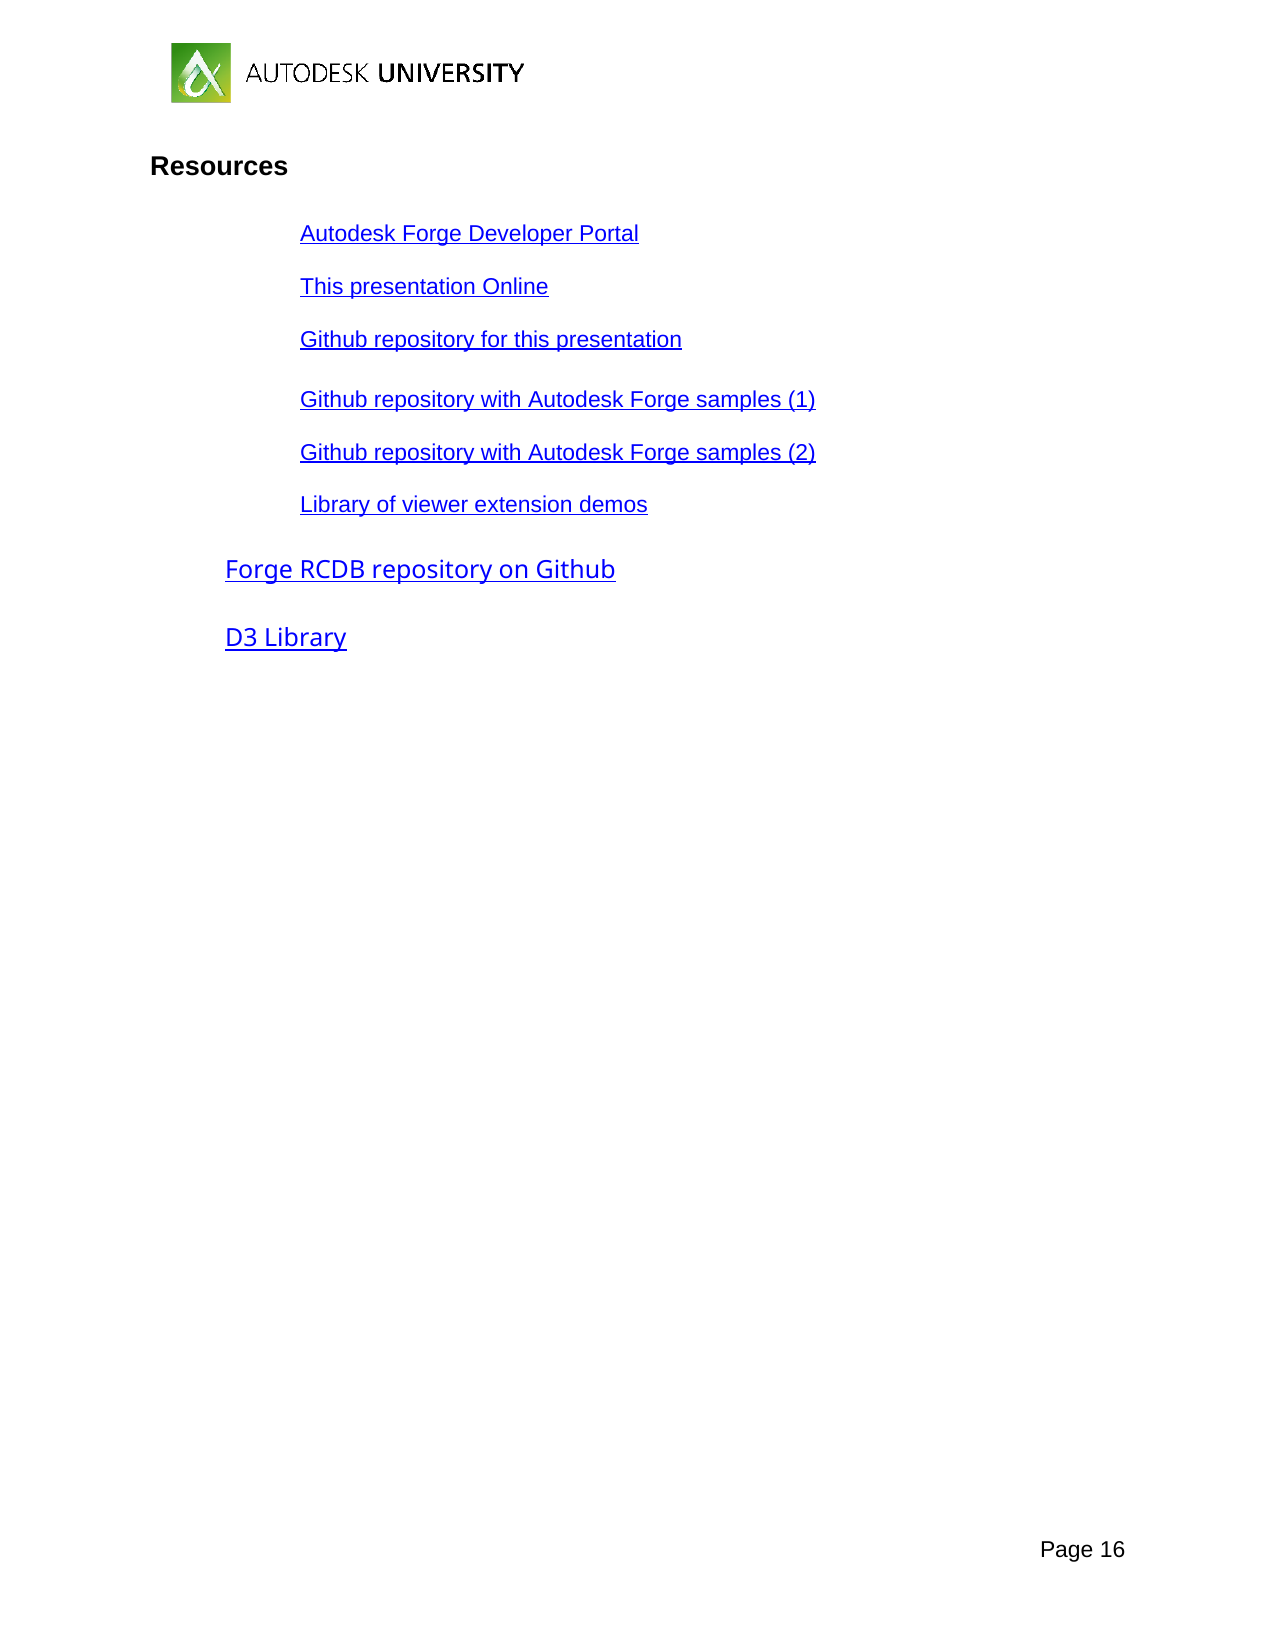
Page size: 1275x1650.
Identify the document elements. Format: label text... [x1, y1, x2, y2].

text Autodesk Forge Developer Portal [225, 220, 1125, 246]
text Github repository with Autodesk Forge samples (2) [225, 439, 1125, 465]
text Library of viewer extension demos [225, 491, 1125, 518]
text Forge RCDB repository on Github [225, 552, 1125, 586]
text Github repository for this presentation [225, 326, 1125, 352]
text This presentation Online [225, 273, 1125, 299]
text D3 Library [225, 620, 1125, 654]
picture [150, 36, 768, 106]
subtitle Resources [150, 150, 1125, 181]
text Github repository with Autodesk Forge samples (1) [225, 386, 1125, 412]
